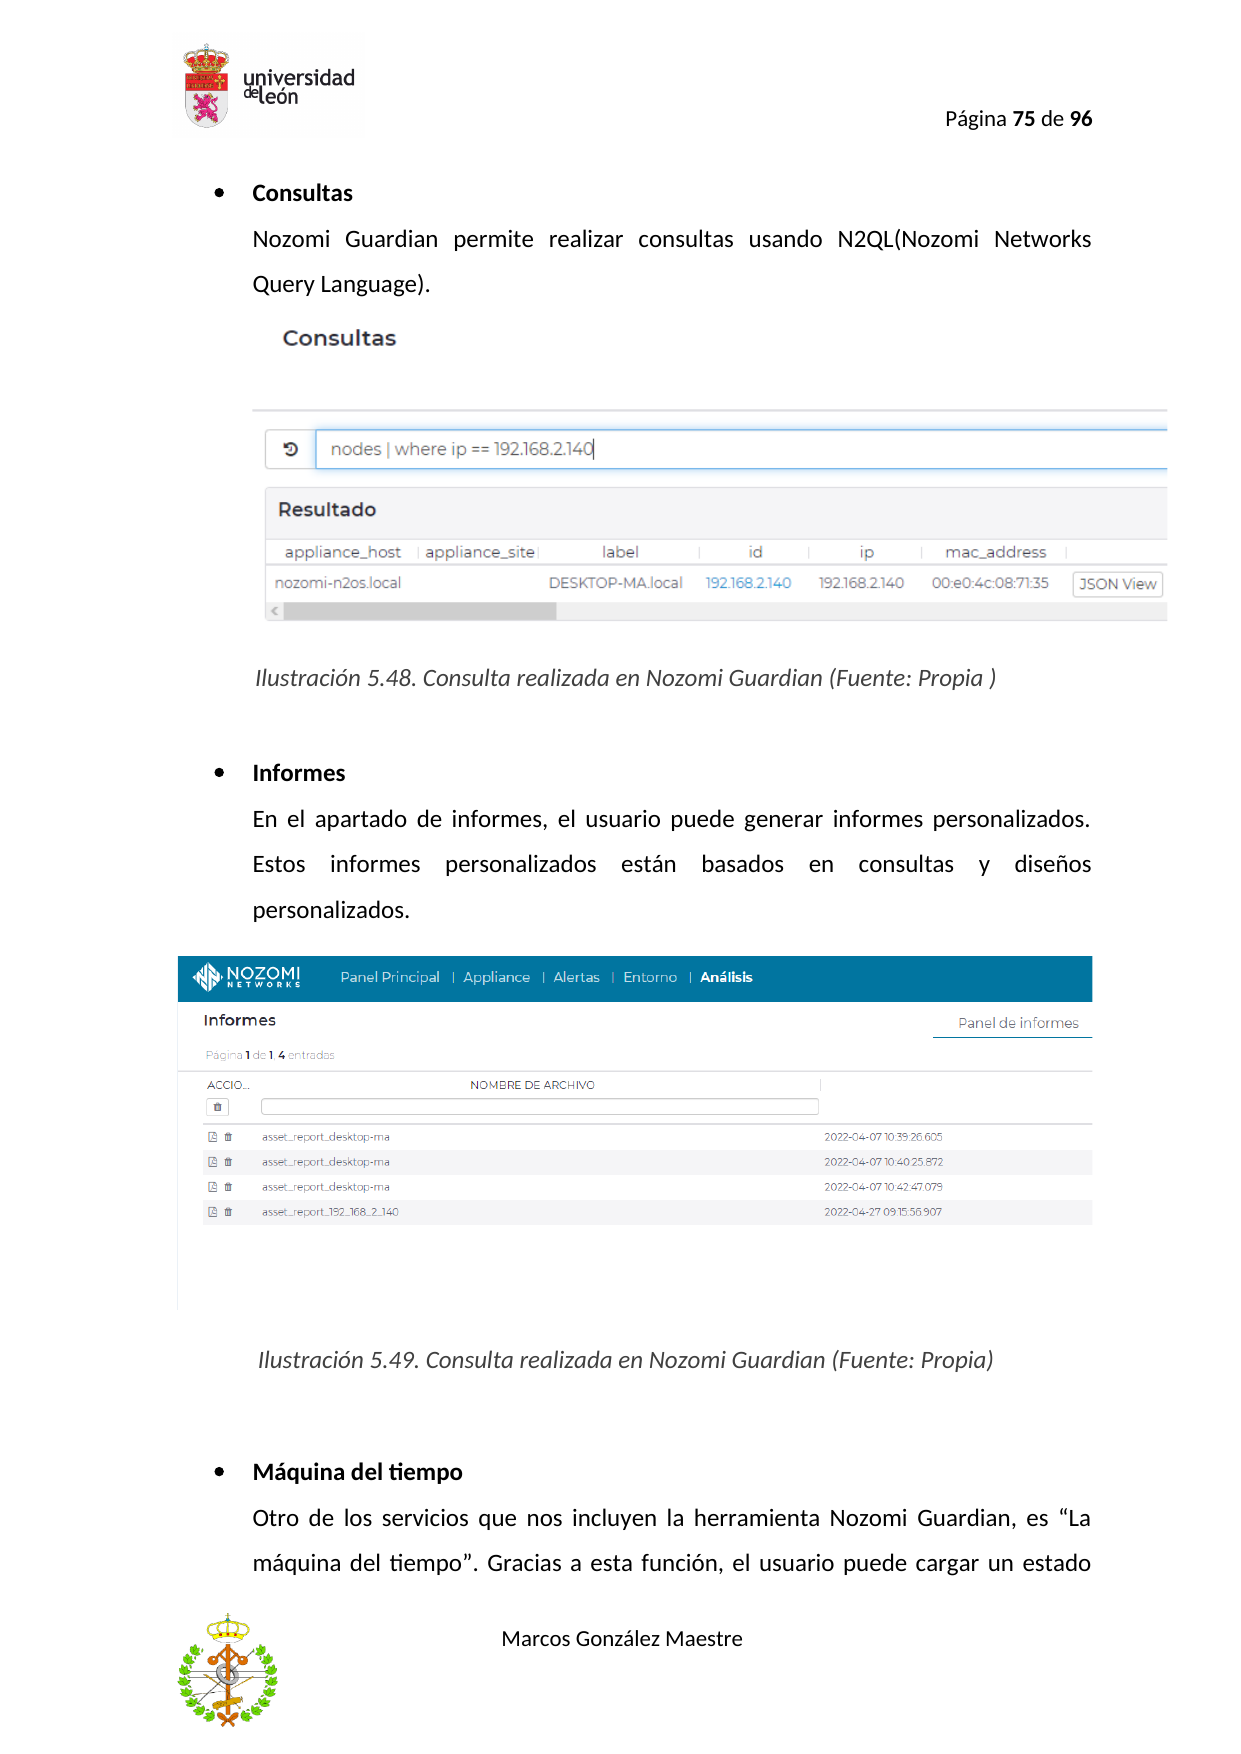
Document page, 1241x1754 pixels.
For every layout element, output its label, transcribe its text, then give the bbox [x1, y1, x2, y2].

list Informes [215, 757, 1092, 787]
list En el apartado de informes, el usuario puede generar informes personalizados. Estos informes personalizados están basados en consultas y diseños personalizados. [252, 803, 1092, 925]
text Ilustración 5.48. Consulta realizada en Nozomi Guardian (Fuente: Propia ) [252, 662, 1002, 692]
list Máquina del tiempo [215, 1456, 1092, 1487]
list Consultas [215, 177, 1092, 208]
picture [177, 1613, 278, 1727]
picture [172, 32, 365, 138]
picture [177, 1003, 1093, 1310]
list Nozomi Guardian permite realizar consultas usando N2QL(Nozomi Networks Query Language). [252, 223, 1092, 299]
picture [252, 314, 1168, 627]
text Ilustración 5.49. Consulta realizada en Nozomi Guardian (Fuente: Propia) [252, 1344, 1002, 1374]
picture [194, 964, 219, 991]
picture [738, 972, 748, 981]
picture [729, 972, 737, 981]
